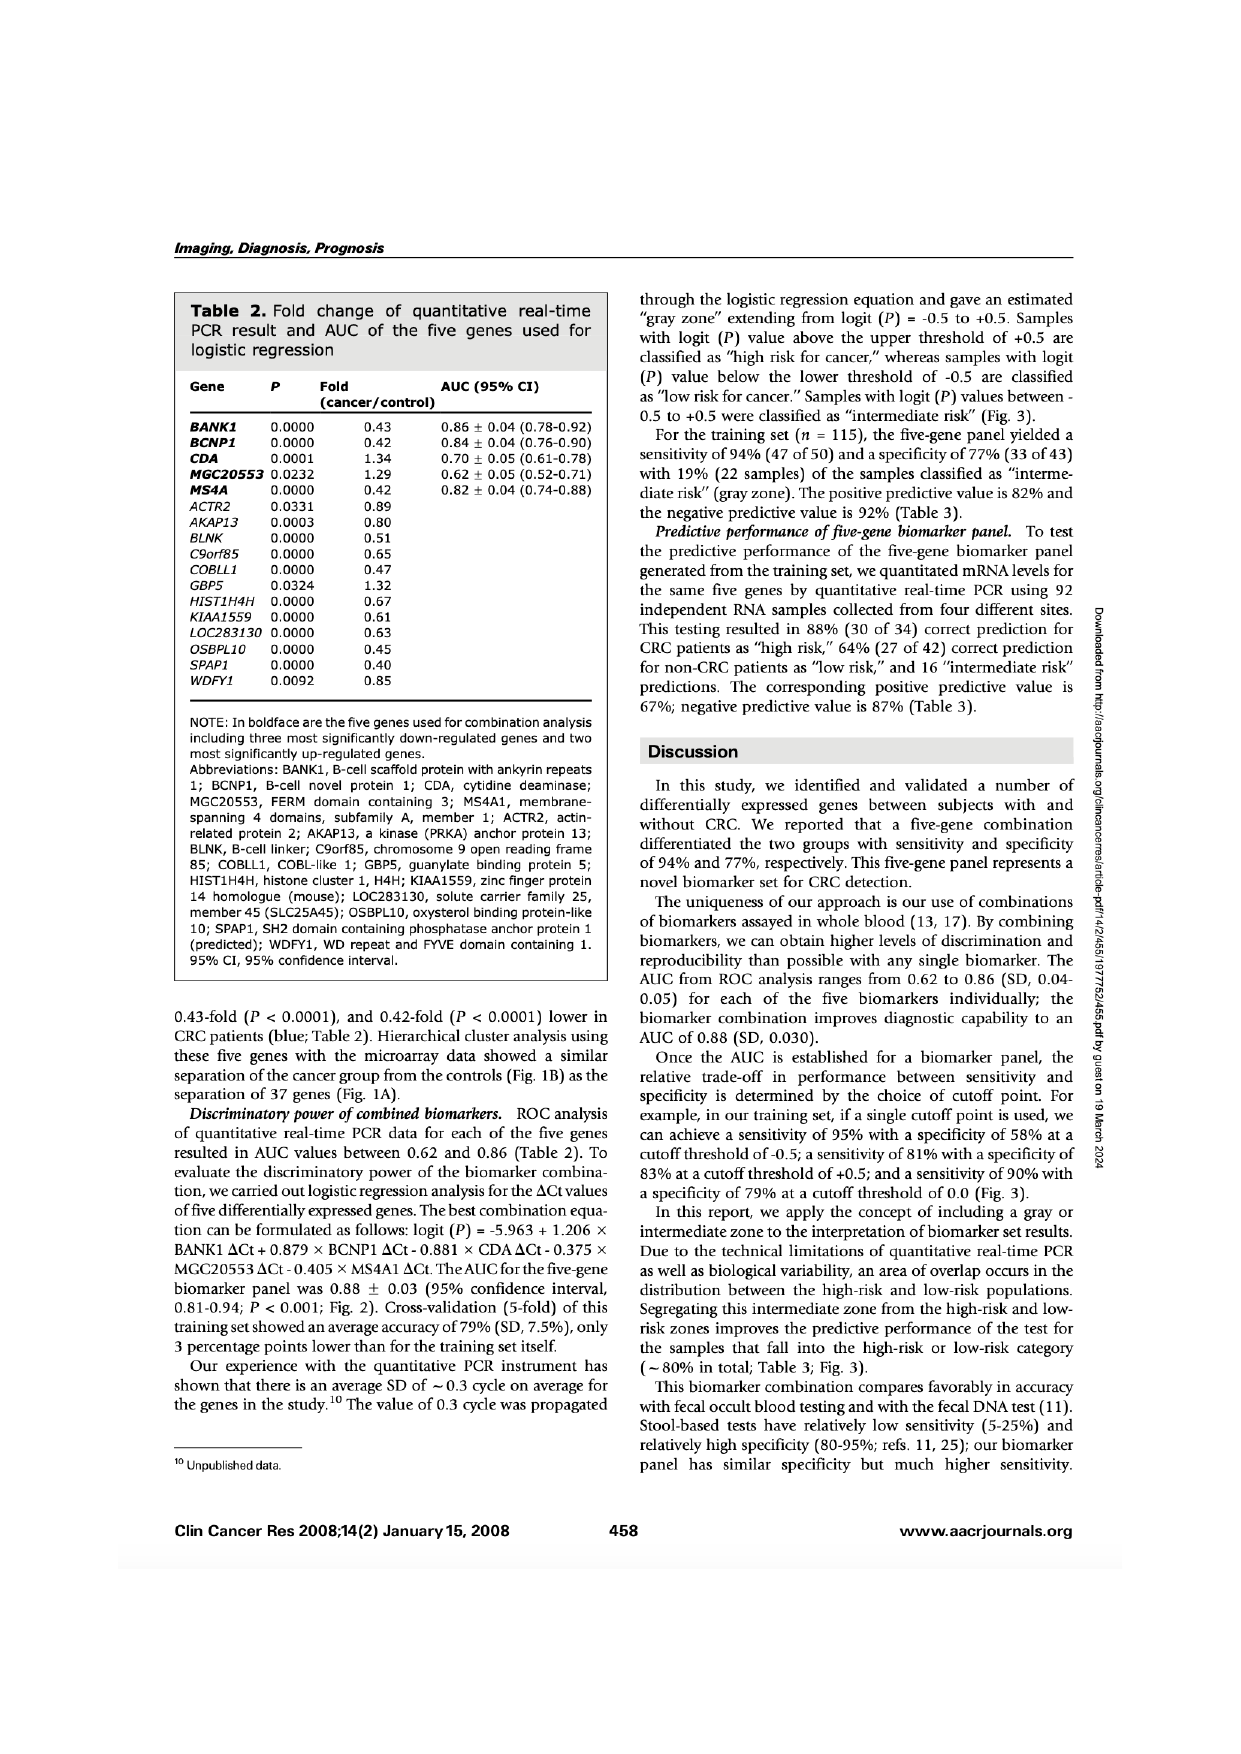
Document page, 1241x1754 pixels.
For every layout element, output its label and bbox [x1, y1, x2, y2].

picture [118, 206, 1123, 1569]
